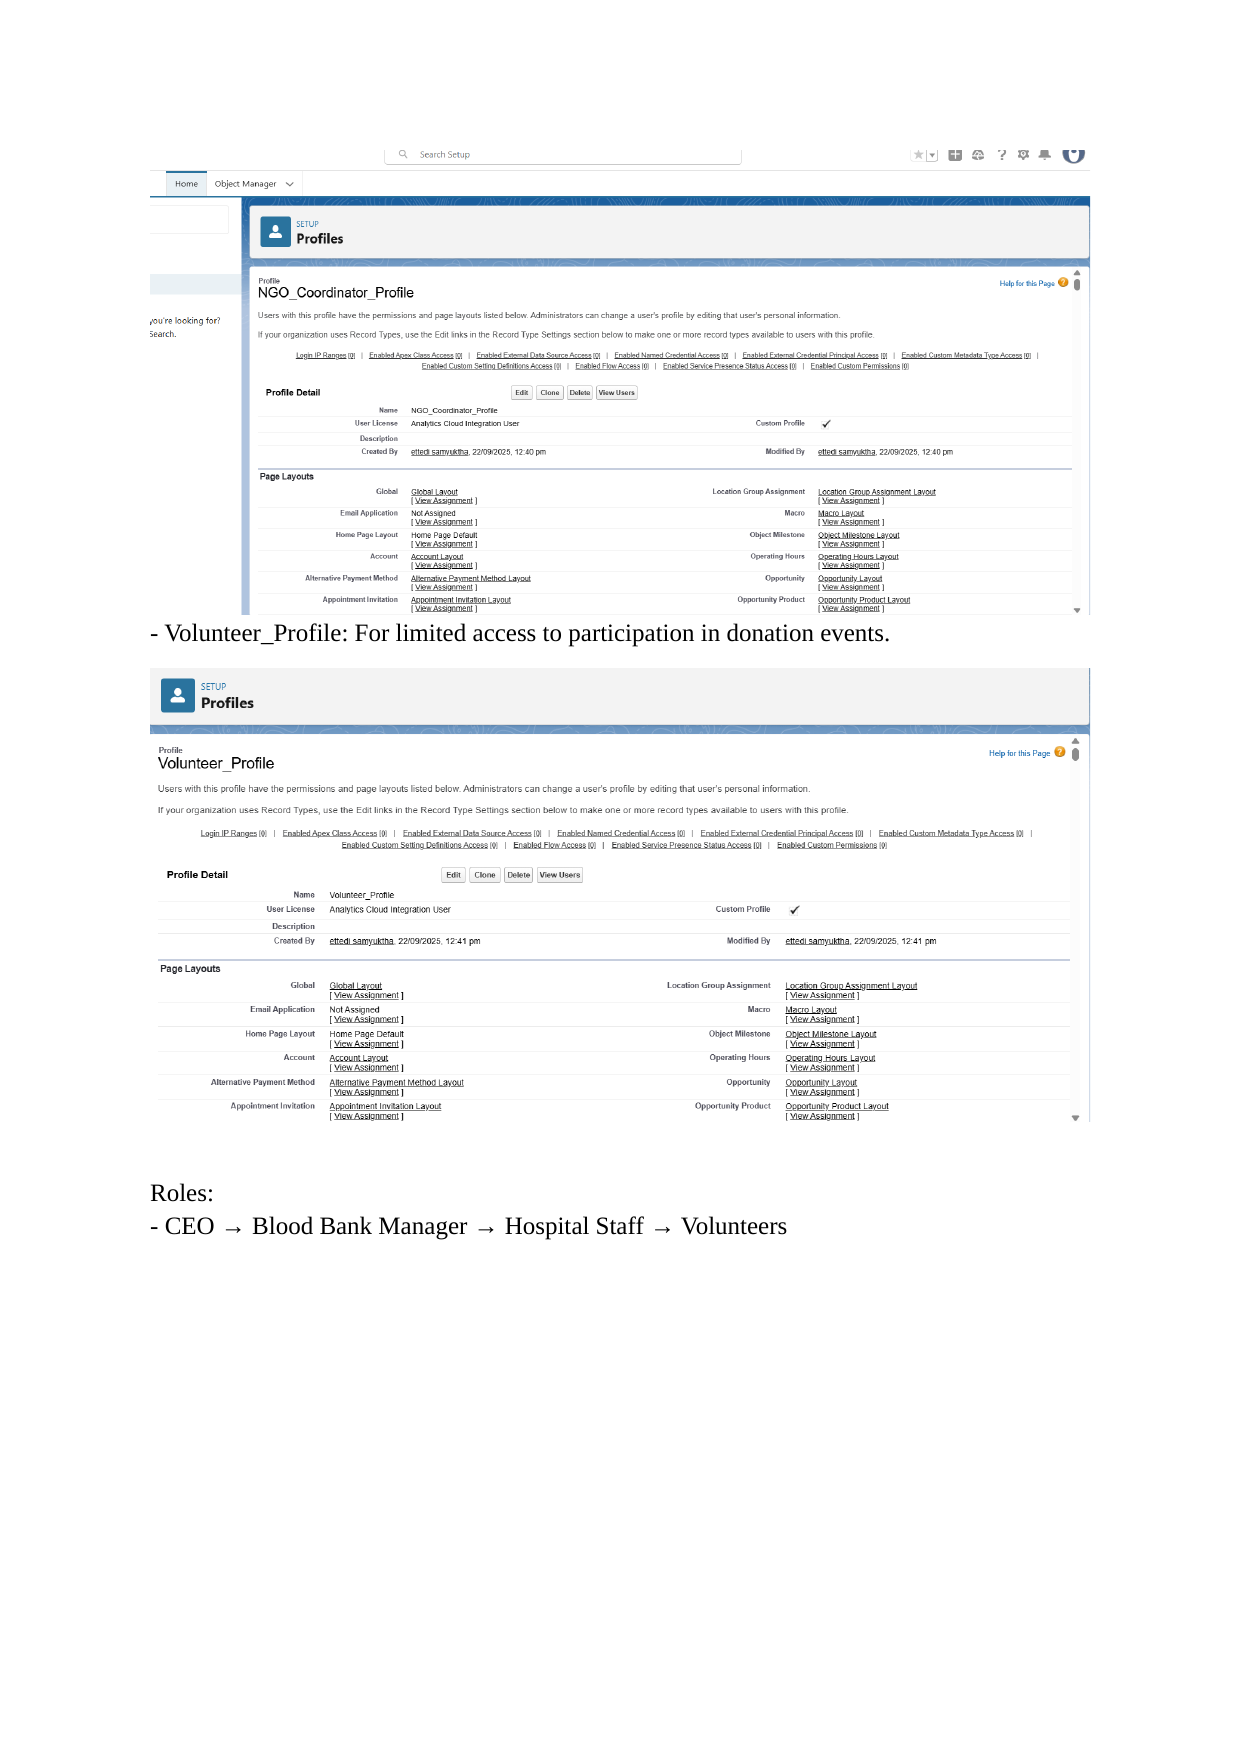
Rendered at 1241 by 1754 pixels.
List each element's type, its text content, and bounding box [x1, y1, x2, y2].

picture [150, 150, 1091, 615]
text Roles: - CEO → Blood Bank Manager → Hospital Staff → Volunteers [150, 1178, 1090, 1240]
picture [150, 668, 1091, 1122]
text - Volunteer_Profile: For limited access to participation in donation events. [150, 615, 1090, 647]
